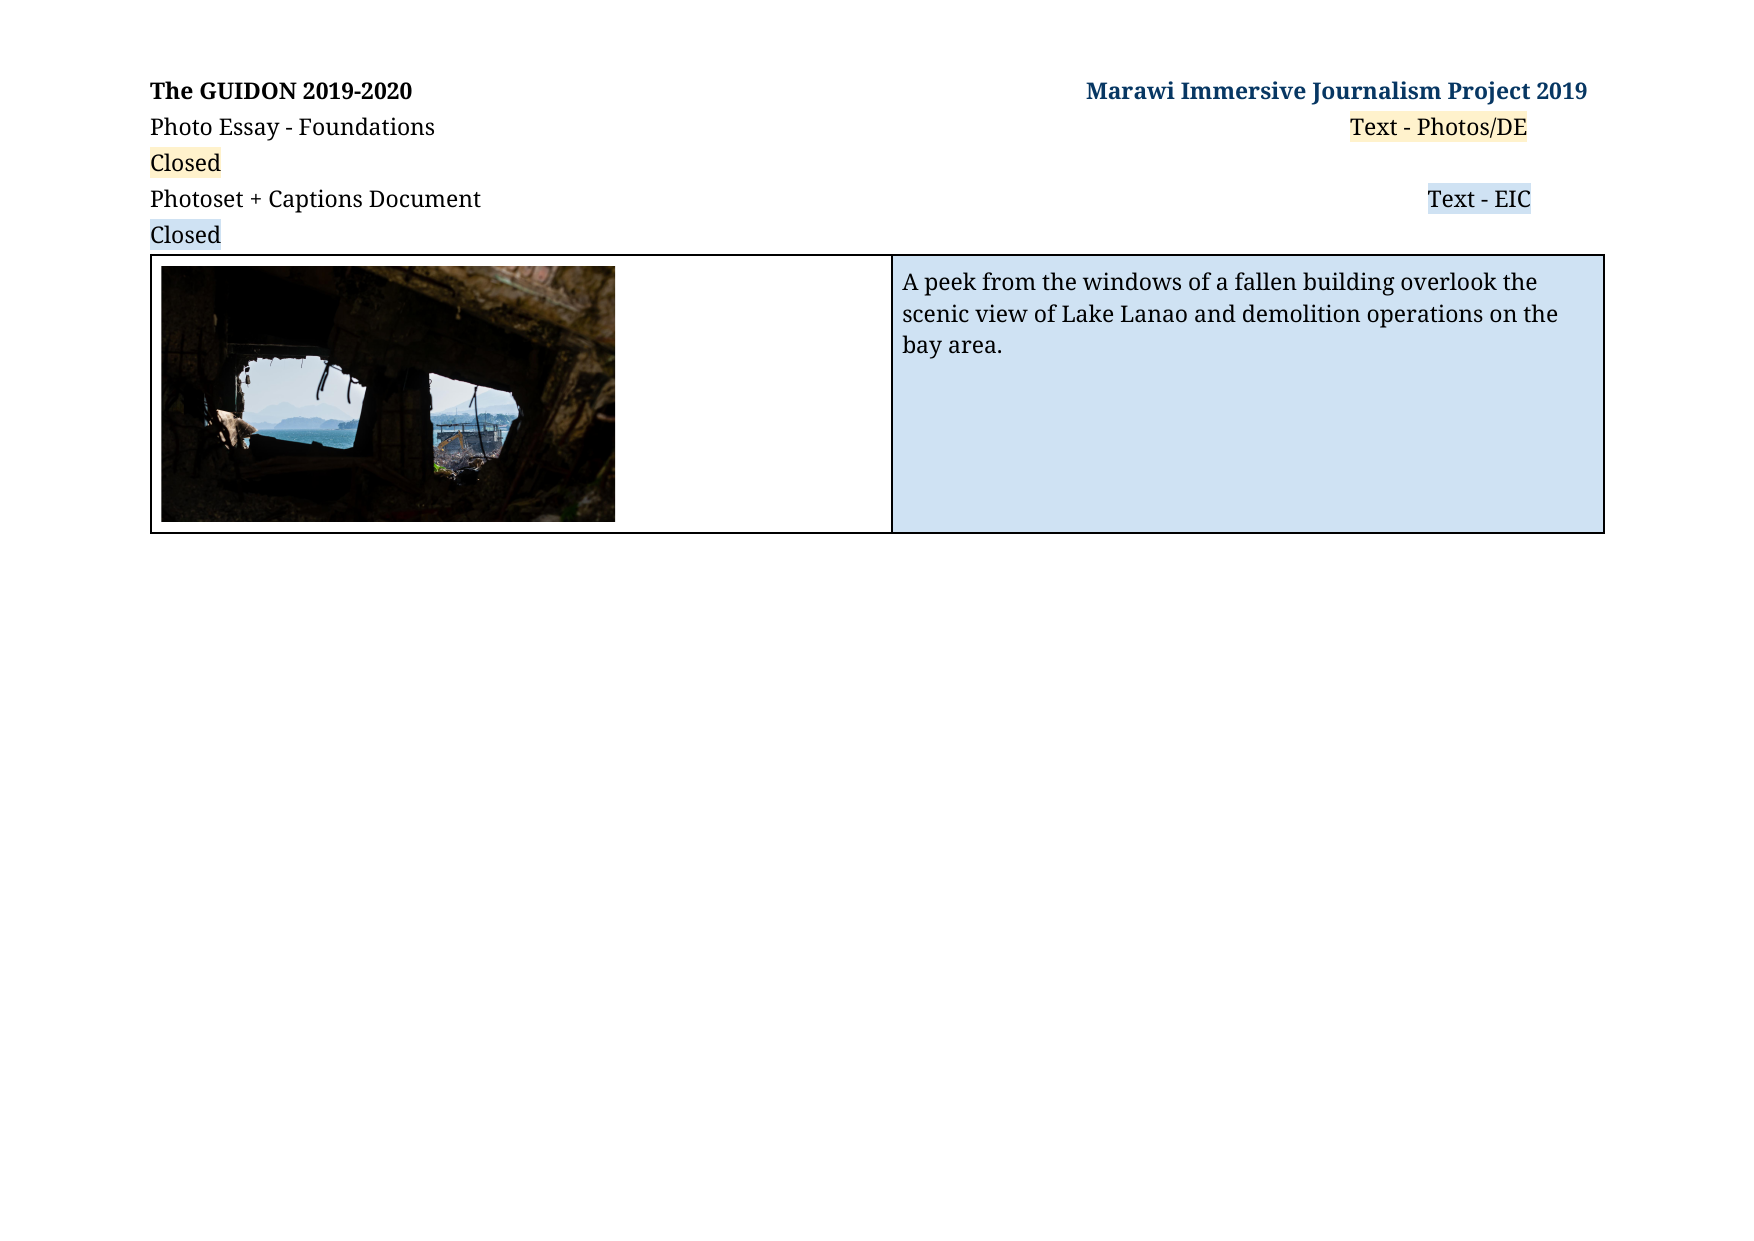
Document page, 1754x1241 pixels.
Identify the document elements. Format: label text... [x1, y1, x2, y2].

picture [161, 266, 616, 522]
table_cell [152, 256, 891, 532]
table_cell A peek from the windows of a fallen building overlook the scenic view of Lake Lanao and demolition operations on the bay area. [893, 256, 1603, 532]
